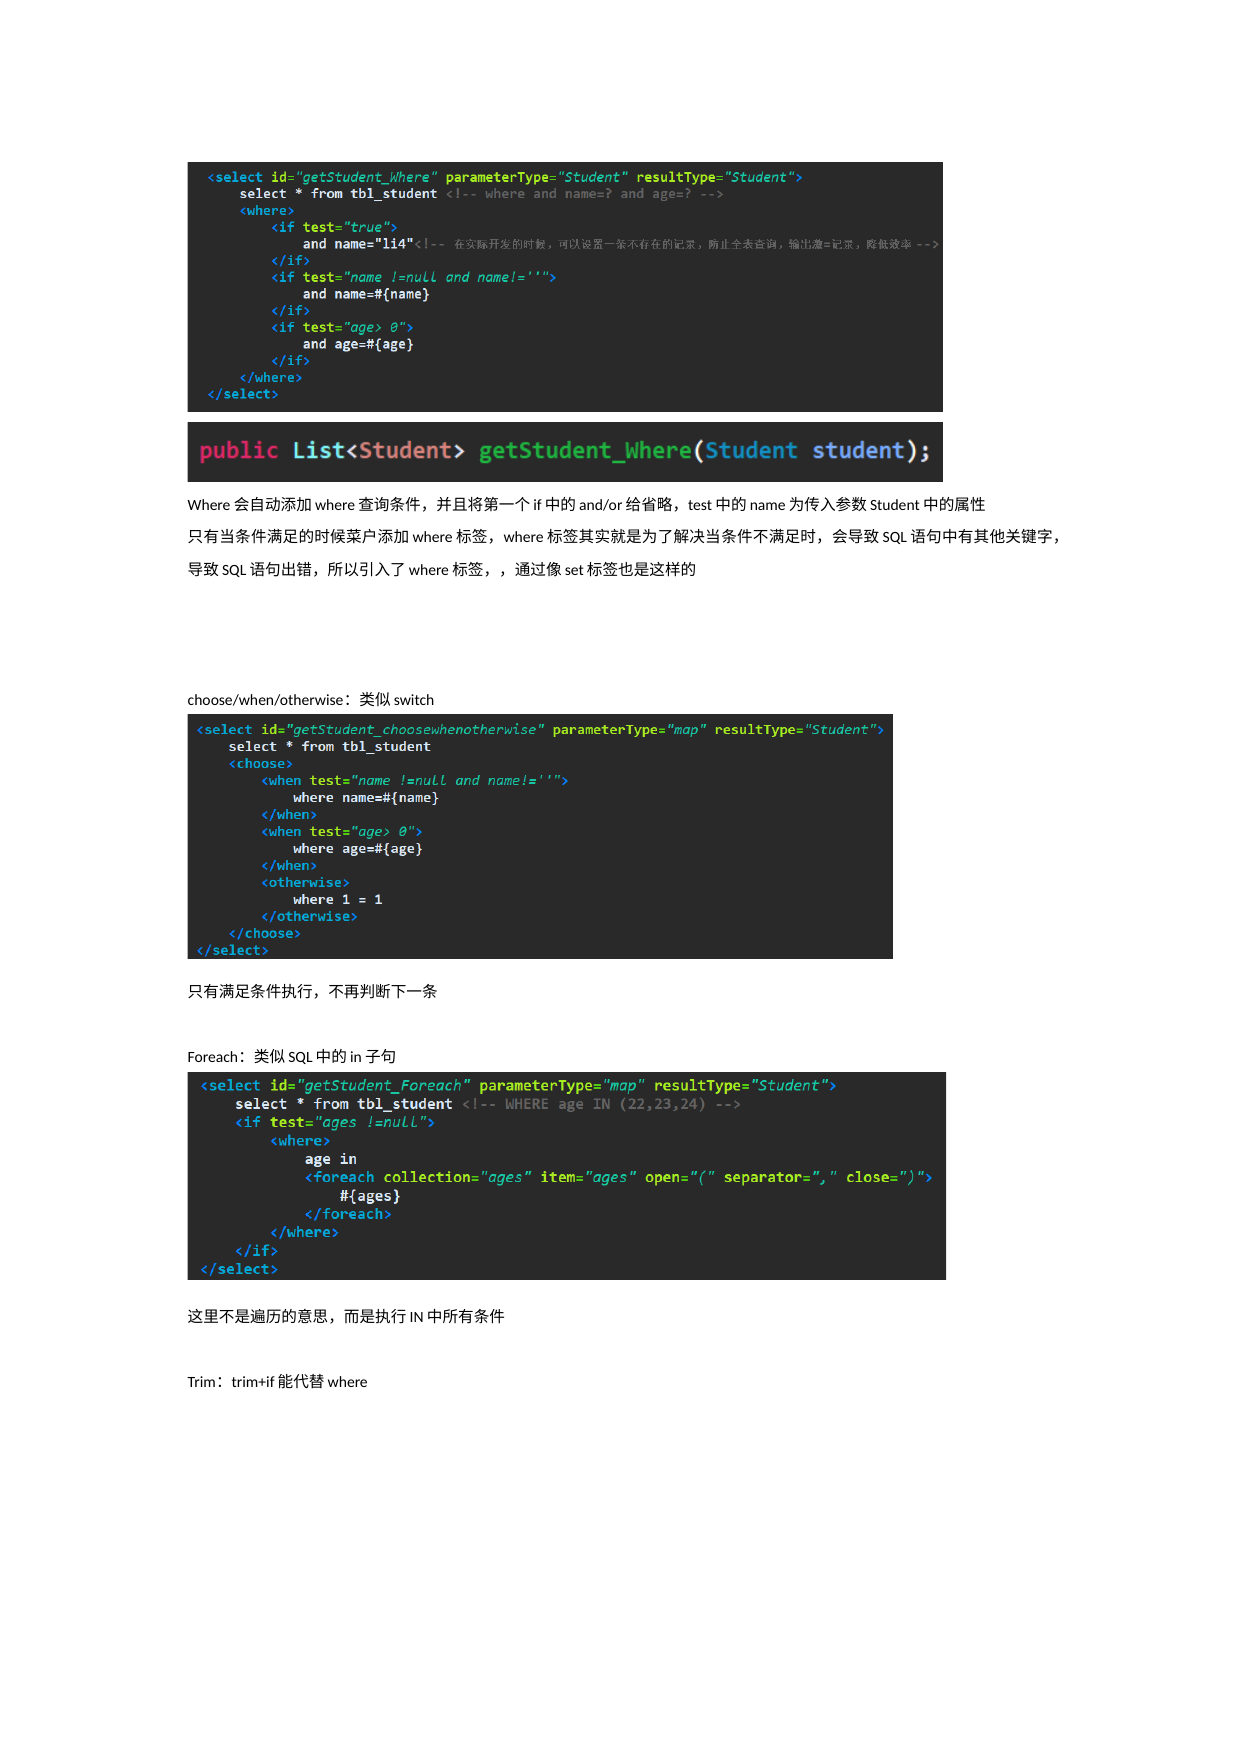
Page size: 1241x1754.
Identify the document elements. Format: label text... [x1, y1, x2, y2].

picture [187, 1072, 947, 1280]
text 只有满足条件执行，不再判断下一条 [187, 974, 1053, 1007]
text 这里不是遍历的意思，而是执行IN中所有条件 [187, 1299, 1053, 1332]
text Where会自动添加where查询条件，并且将第一个if中的and/or给省略，test中的name为传入参数Student中的属性 [187, 487, 1053, 519]
text 只有当条件满足的时候菜户添加where标签，where标签其实就是为了解决当条件不满足时，会导致SQL语句中有其他关键字，导致SQL语句出错，所以引入了where标签，，通过像set标签也是这样的 [187, 519, 1053, 584]
picture [187, 714, 893, 959]
text Foreach：类似SQL中的in子句 [187, 1039, 1053, 1072]
picture [187, 422, 943, 482]
text Trim：trim+if能代替where [187, 1364, 1053, 1397]
picture [187, 162, 943, 412]
text choose/when/otherwise：类似switch [187, 682, 1053, 714]
